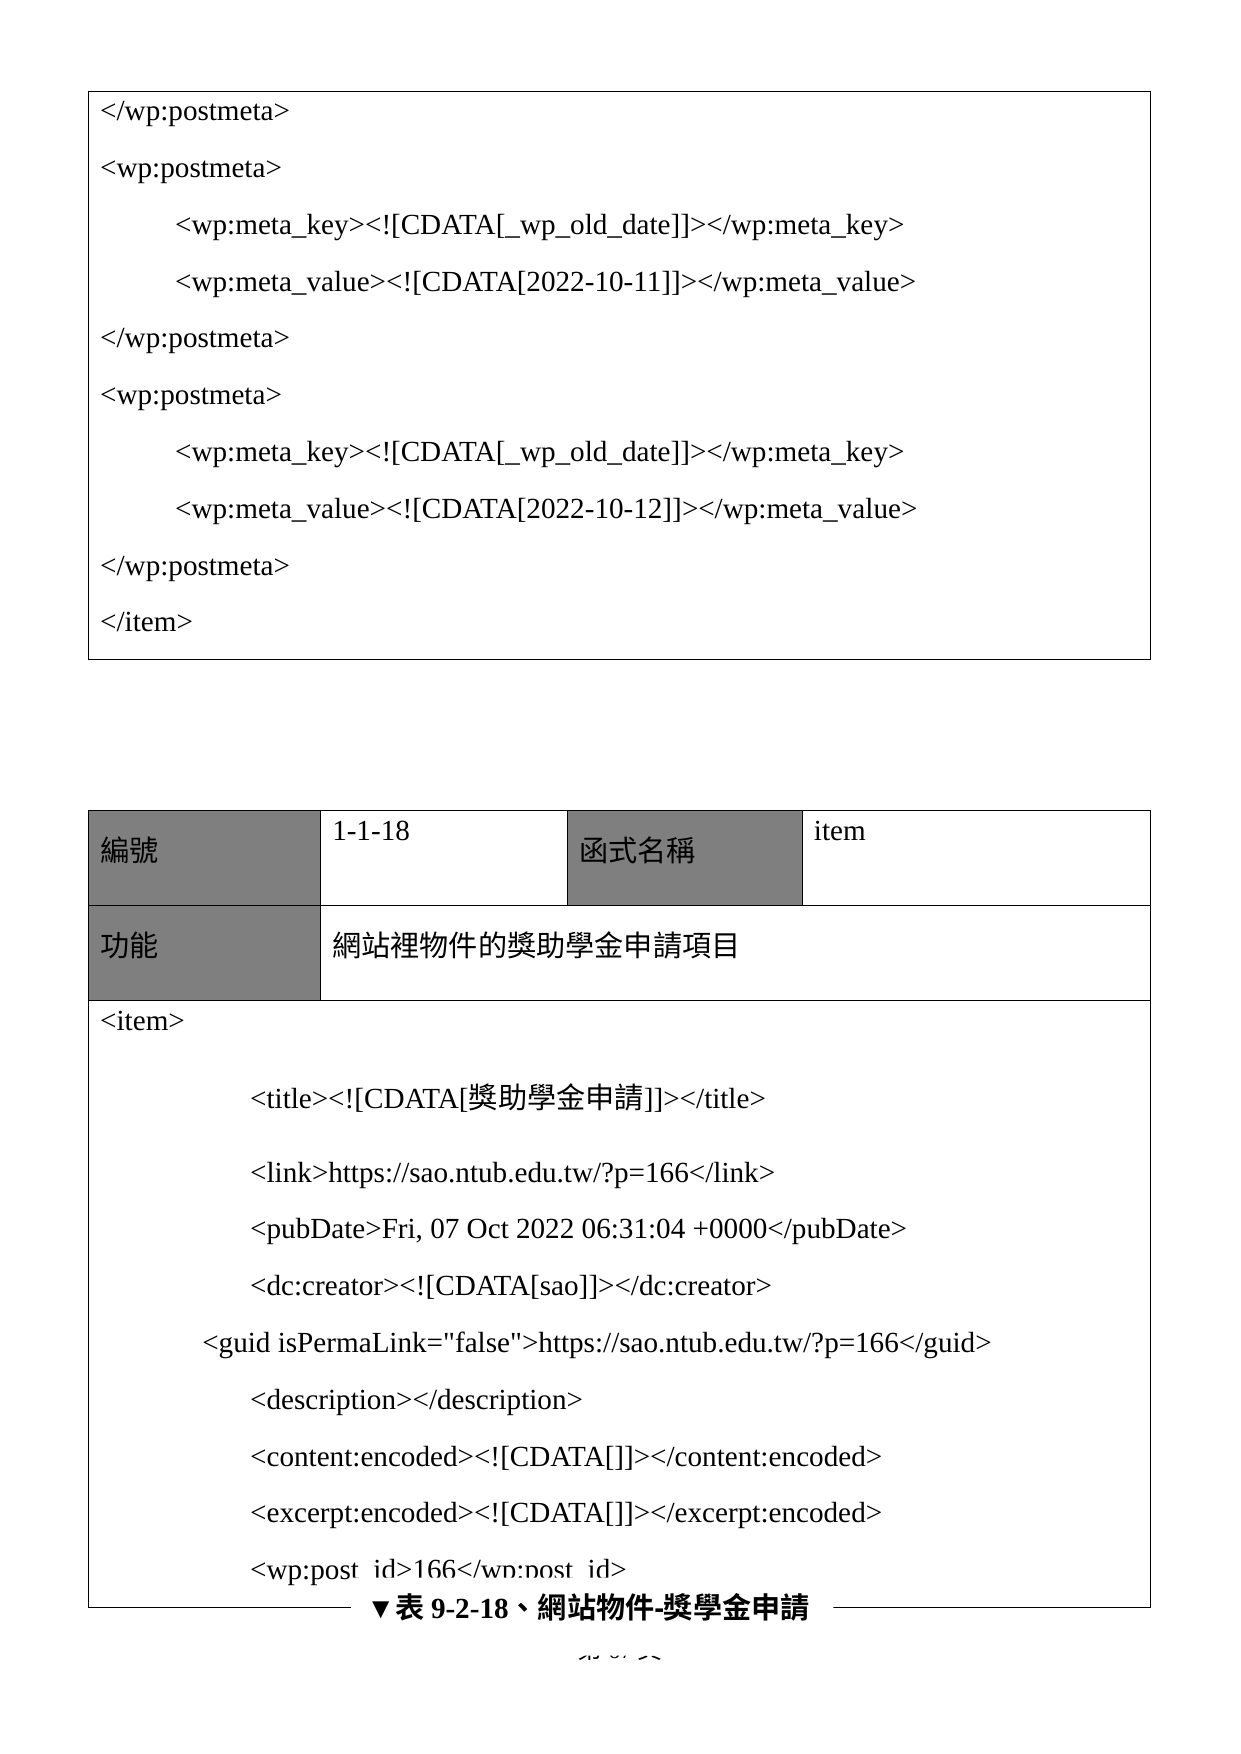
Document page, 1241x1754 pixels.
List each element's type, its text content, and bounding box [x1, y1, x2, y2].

table_header 編號 [89, 811, 320, 905]
table_header 1-1-18 [321, 811, 567, 905]
table_header item [803, 811, 1150, 905]
table_cell 功能 [89, 906, 320, 1000]
table_header 函式名稱 [568, 811, 802, 905]
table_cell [89, 1001, 1150, 1607]
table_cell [89, 92, 1150, 659]
table_cell 網站裡物件的獎助學金申請項目 [321, 906, 1150, 1000]
